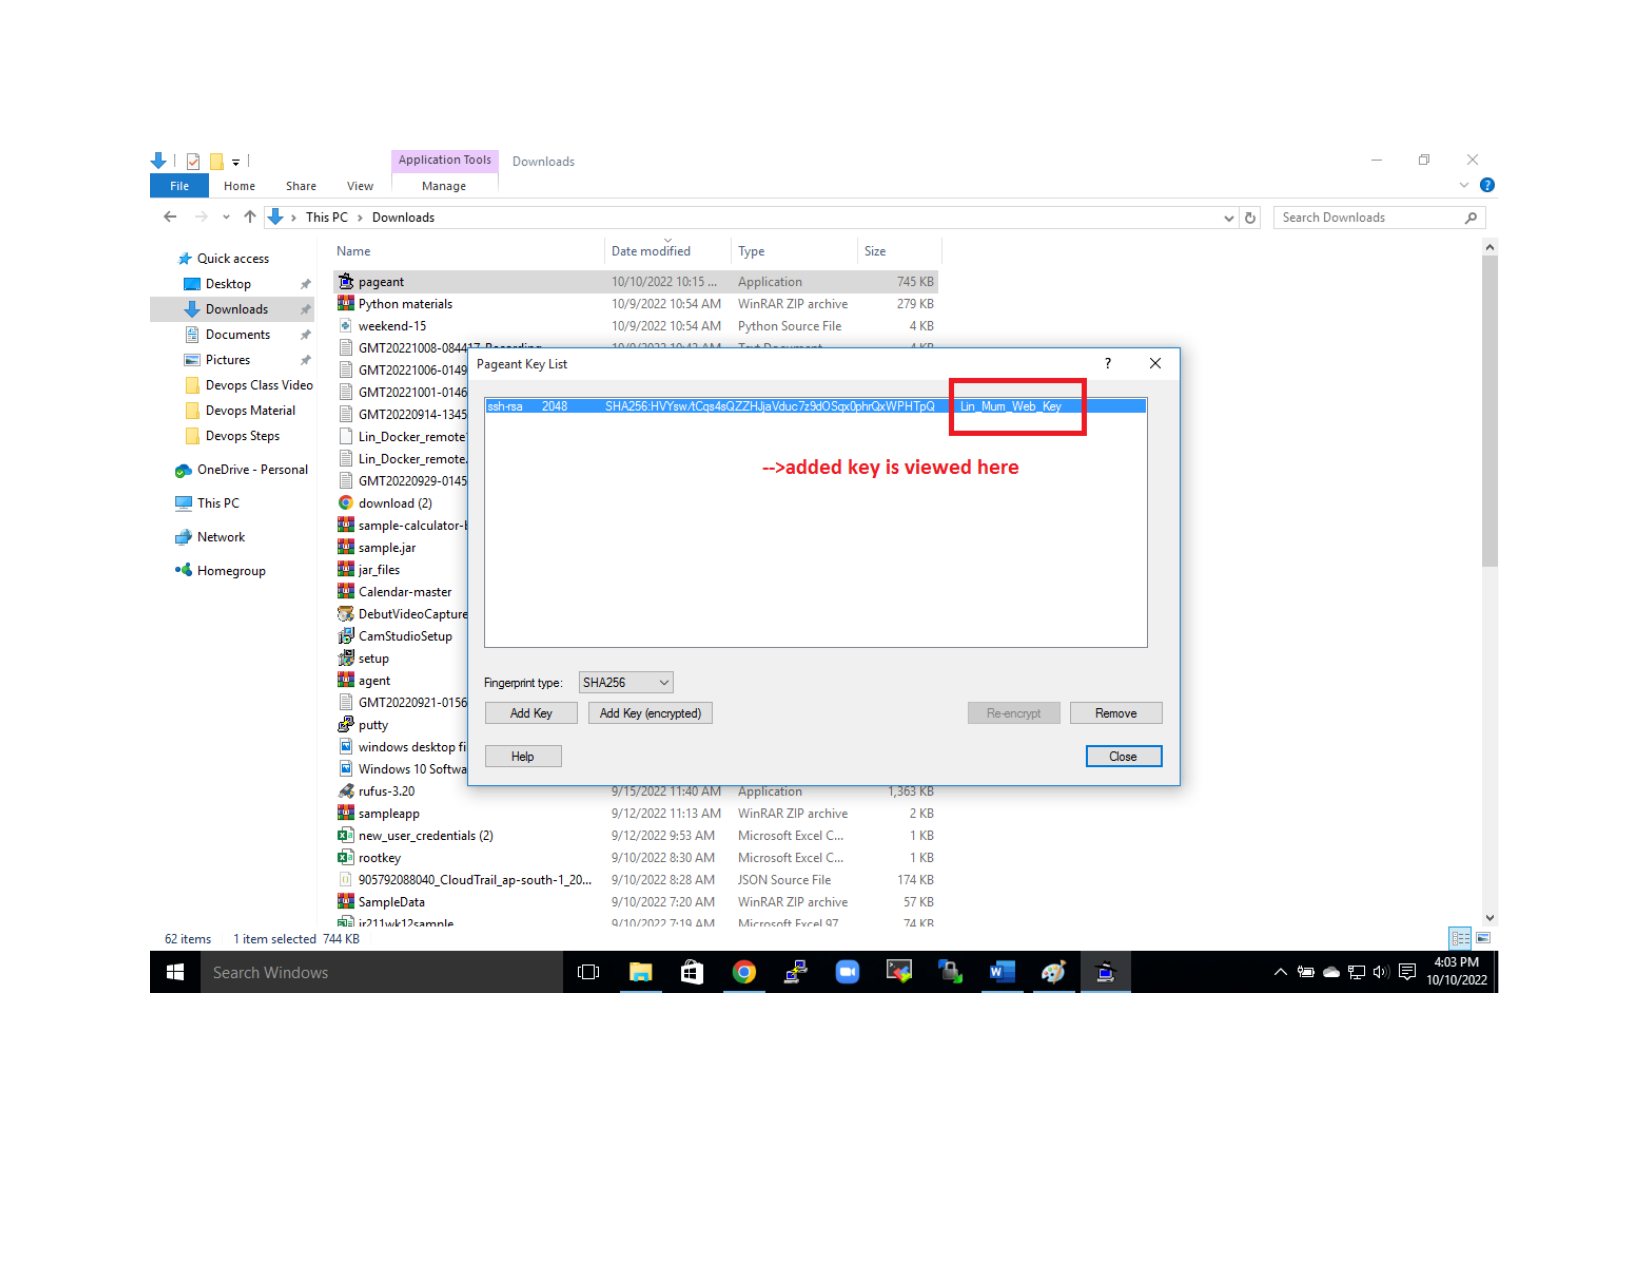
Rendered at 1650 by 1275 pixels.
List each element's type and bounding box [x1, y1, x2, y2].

picture [150, 150, 1499, 993]
